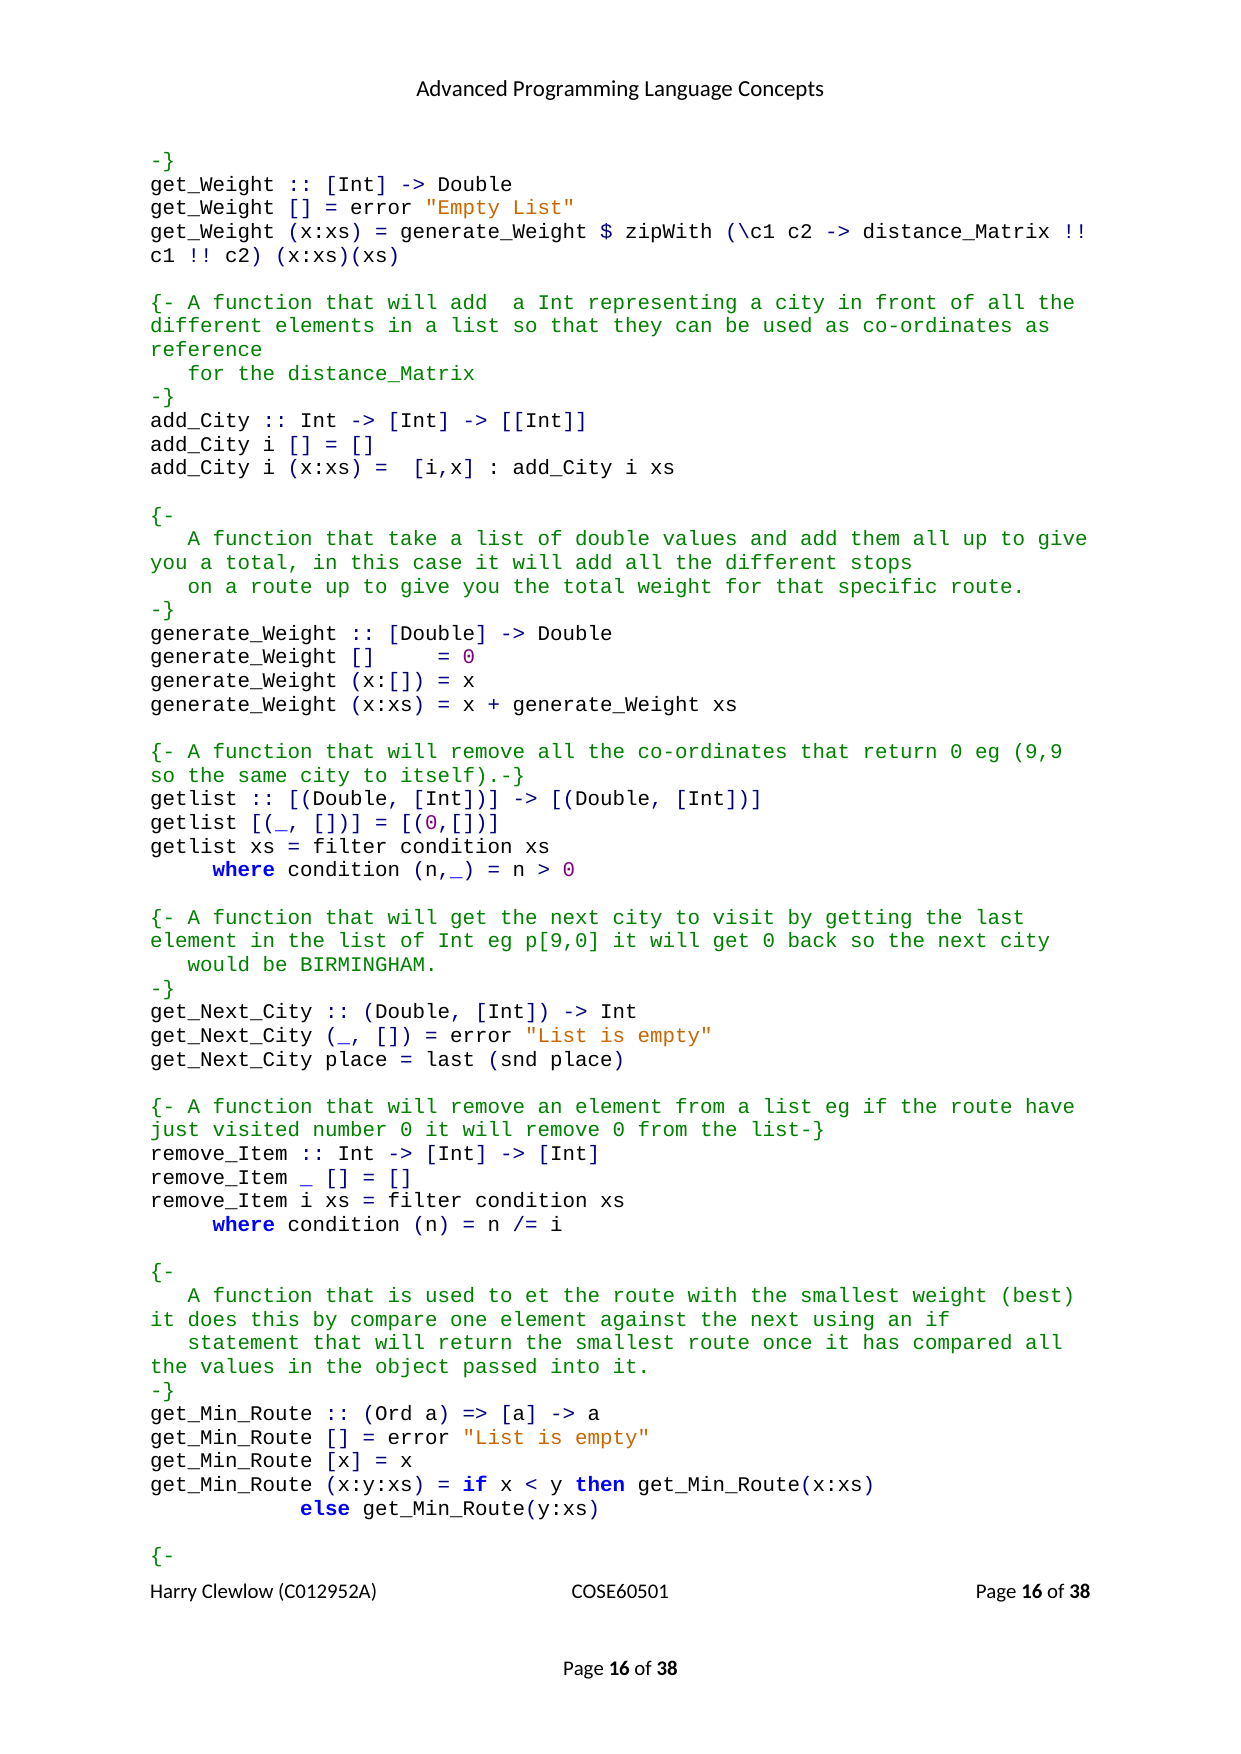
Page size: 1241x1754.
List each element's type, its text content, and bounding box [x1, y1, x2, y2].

text get_Min_Route :: (Ord a) => [a] -> a [150, 1403, 1090, 1427]
text statement that will return the smallest route once it has compared all the values in the object passed into it. [150, 1332, 1090, 1379]
text {- A function that will remove all the co-ordinates that return 0 eg (9,9 so the same city to itself).-} [150, 741, 1090, 788]
text generate_Weight (x:[]) = x [150, 670, 1090, 694]
text {- [150, 1545, 1090, 1569]
text {- A function that will remove an element from a list eg if the route have just visited number 0 it will remove 0 from the list-} [150, 1096, 1090, 1143]
text where condition (n) = n /= i [150, 1214, 1090, 1238]
text A function that is used to et the route with the smallest weight (best) it does this by compare one element against the next using an if [150, 1285, 1090, 1332]
text add_City i (x:xs) = [i,x] : add_City i xs [150, 457, 1090, 481]
text add_City :: Int -> [Int] -> [[Int]] [150, 410, 1090, 434]
text would be BIRMINGHAM. [150, 954, 1090, 978]
text -} [150, 599, 1090, 623]
text remove_Item :: Int -> [Int] -> [Int] [150, 1143, 1090, 1167]
text A function that take a list of double values and add them all up to give you a total, in this case it will add all the different stops [150, 528, 1090, 576]
text -} [150, 150, 1090, 174]
text {- [150, 1261, 1090, 1285]
text getlist xs = filter condition xs [150, 836, 1090, 859]
text remove_Item _ [] = [] [150, 1167, 1090, 1190]
text -} [150, 1379, 1090, 1403]
text get_Min_Route [x] = x [150, 1451, 1090, 1474]
text -} [150, 978, 1090, 1001]
text {- A function that will get the next city to visit by getting the last element in the list of Int eg p[9,0] it will get 0 back so the next city [150, 907, 1090, 954]
text get_Next_City :: (Double, [Int]) -> Int [150, 1001, 1090, 1025]
text get_Weight [] = error "Empty List" [150, 197, 1090, 221]
text where condition (n,_) = n > 0 [150, 859, 1090, 883]
text generate_Weight (x:xs) = x + generate_Weight xs [150, 694, 1090, 717]
text -} [150, 386, 1090, 410]
text generate_Weight :: [Double] -> Double [150, 623, 1090, 647]
text add_City i [] = [] [150, 434, 1090, 457]
text generate_Weight [] = 0 [150, 647, 1090, 670]
text getlist :: [(Double, [Int])] -> [(Double, [Int])] [150, 788, 1090, 812]
text getlist [(_, [])] = [(0,[])] [150, 812, 1090, 836]
text get_Next_City (_, []) = error "List is empty" [150, 1025, 1090, 1048]
text get_Weight (x:xs) = generate_Weight $ zipWith (\c1 c2 -> distance_Matrix !! c1 !! c2) (x:xs)(xs) [150, 221, 1090, 268]
text for the distance_Matrix [150, 363, 1090, 386]
text {- [150, 505, 1090, 528]
text get_Next_City place = last (snd place) [150, 1048, 1090, 1072]
text on a route up to give you the total weight for that specific route. [150, 576, 1090, 599]
text get_Min_Route [] = error "List is empty" [150, 1427, 1090, 1451]
text get_Weight :: [Int] -> Double [150, 174, 1090, 197]
text remove_Item i xs = filter condition xs [150, 1190, 1090, 1214]
text get_Min_Route (x:y:xs) = if x < y then get_Min_Route(x:xs) [150, 1474, 1090, 1498]
text else get_Min_Route(y:xs) [150, 1498, 1090, 1521]
text {- A function that will add a Int representing a city in front of all the different elements in a list so that they can be used as co-ordinates as reference [150, 292, 1090, 363]
